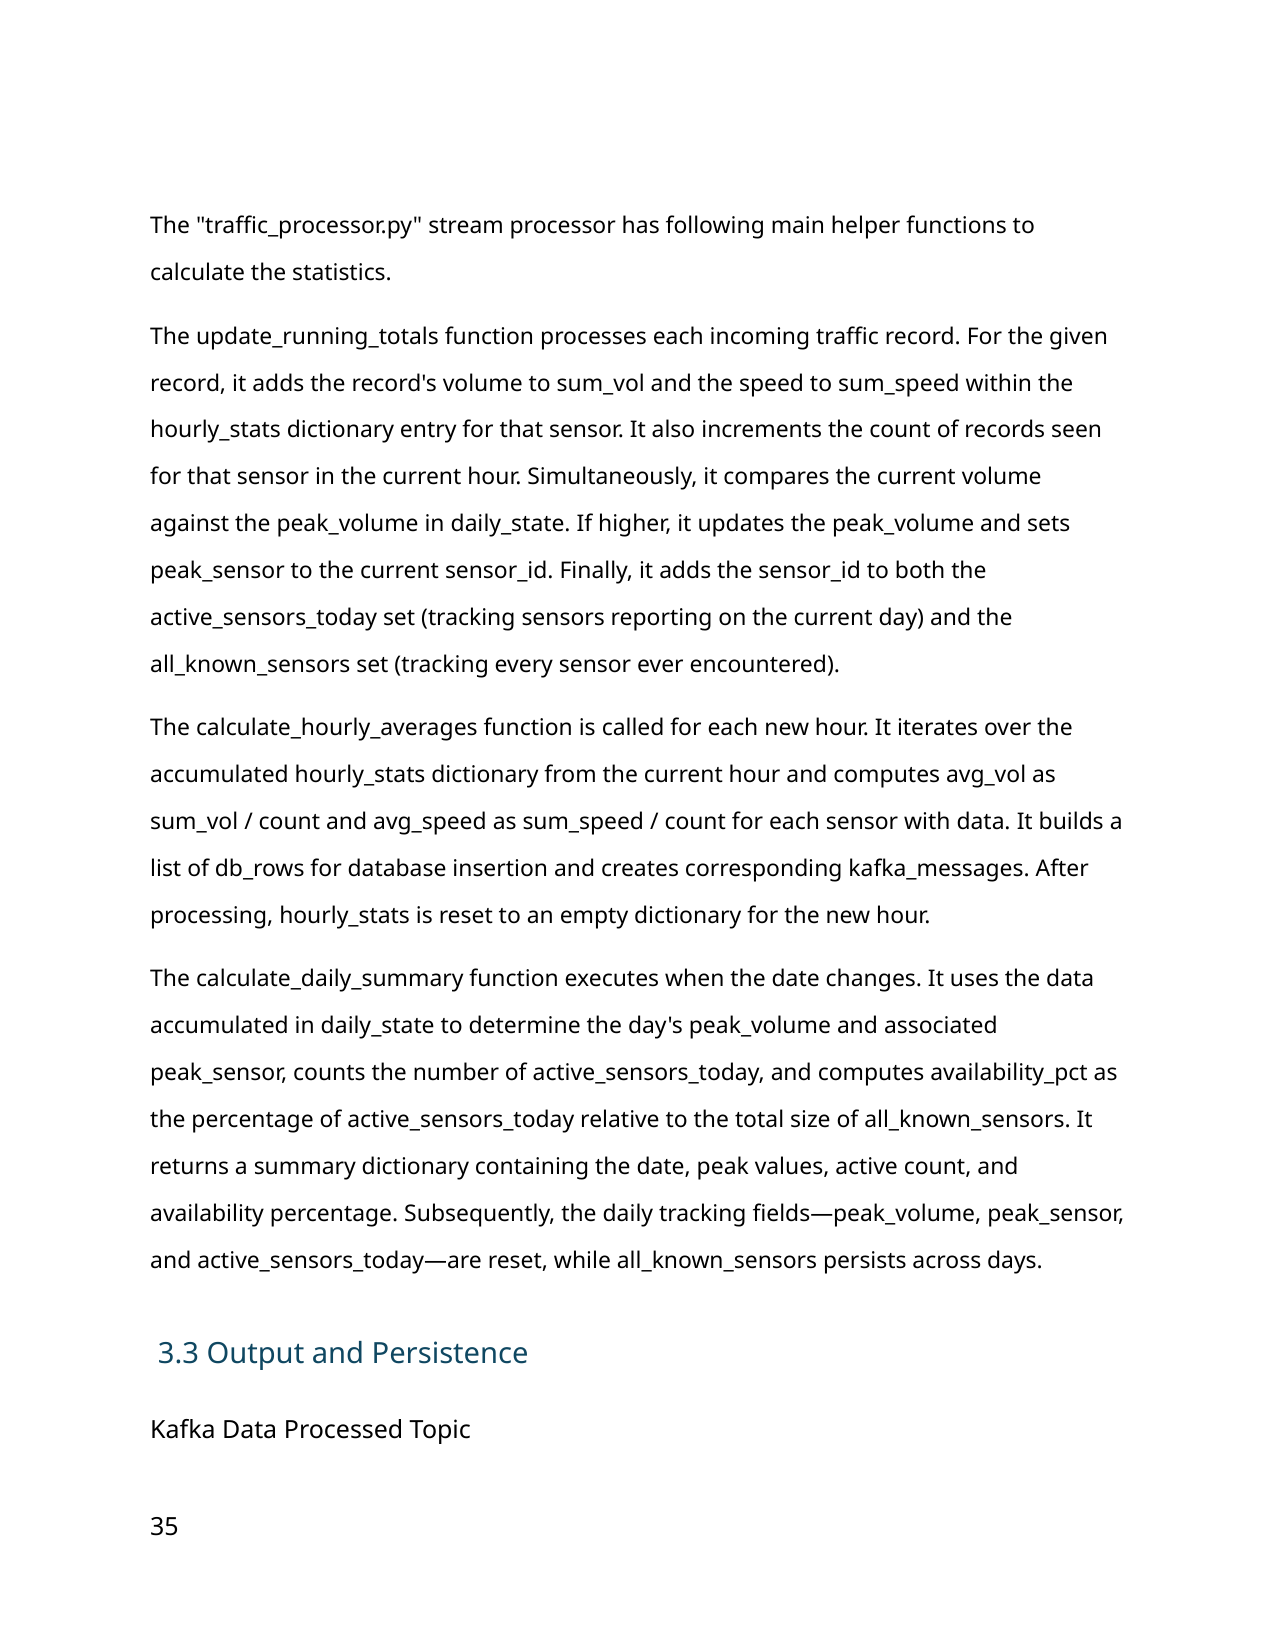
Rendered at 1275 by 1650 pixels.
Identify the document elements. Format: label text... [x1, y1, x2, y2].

text The update_running_totals function processes each incoming traffic record. For the given record, it adds the record's volume to sum_vol and the speed to sum_speed within the hourly_stats dictionary entry for that sensor. It also increments the count of records seen for that sensor in the current hour. Simultaneously, it compares the current volume against the peak_volume in daily_state. If higher, it updates the peak_volume and sets peak_sensor to the current sensor_id. Finally, it adds the sensor_id to both the active_sensors_today set (tracking sensors reporting on the current day) and the all_known_sensors set (tracking every sensor ever encountered). [150, 320, 1125, 679]
text 3.3 Output and Persistence [150, 1307, 1125, 1372]
text The calculate_daily_summary function executes when the date changes. It uses the data accumulated in daily_state to determine the day's peak_volume and associated peak_sensor, counts the number of active_sensors_today, and computes availability_pct as the percentage of active_sensors_today relative to the total size of all_known_sensors. It returns a summary dictionary containing the date, peak values, active count, and availability percentage. Subsequently, the daily tracking fields—peak_volume, peak_sensor, and active_sensors_today—are reset, while all_known_sensors persists across days. [150, 962, 1125, 1275]
text The calculate_hourly_averages function is called for each new hour. It iterates over the accumulated hourly_stats dictionary from the current hour and computes avg_vol as sum_vol / count and avg_speed as sum_speed / count for each sensor with data. It builds a list of db_rows for database insertion and creates corresponding kafka_messages. After processing, hourly_stats is reset to an empty dictionary for the new hour. [150, 711, 1125, 930]
text The "traffic_processor.py" stream processor has following main helper functions to calculate the statistics. [150, 209, 1125, 287]
text Kafka Data Processed Topic [150, 1412, 1125, 1446]
